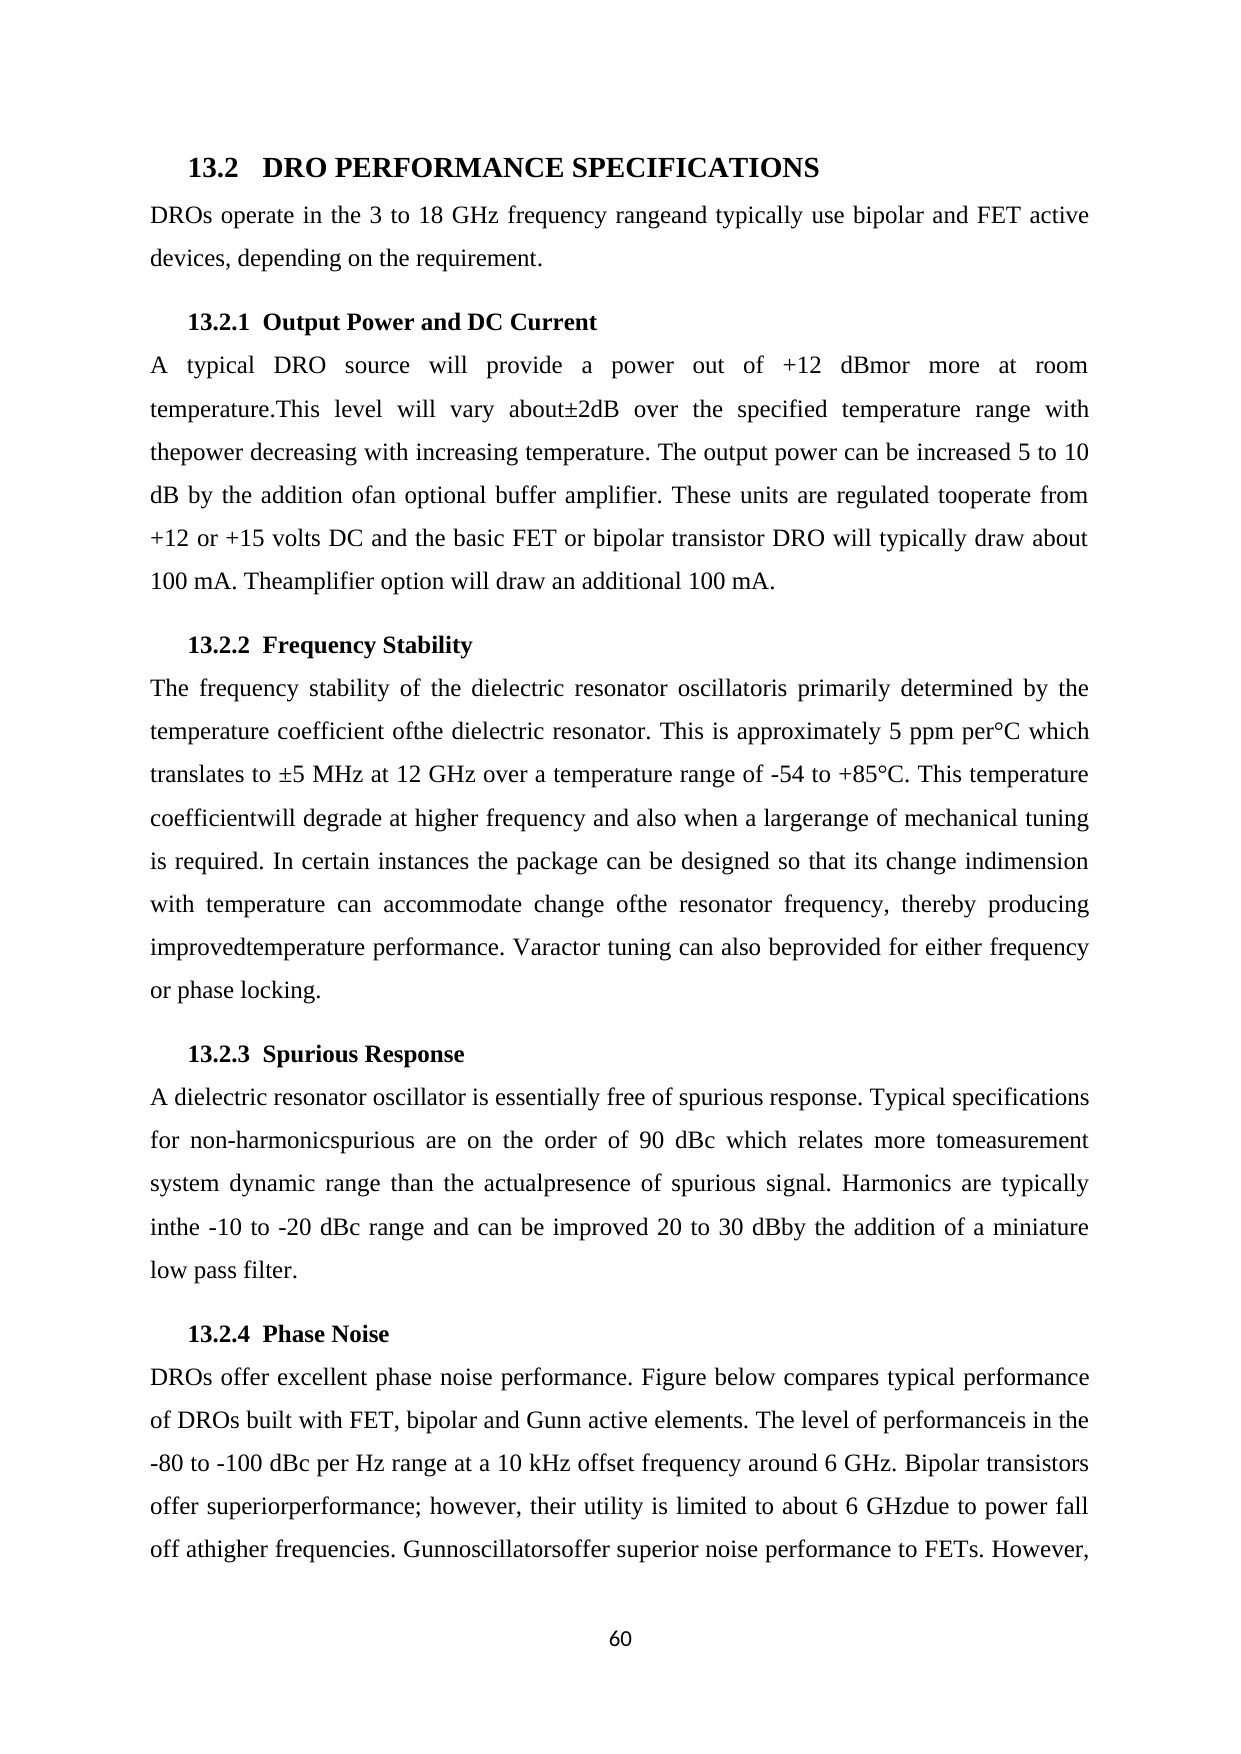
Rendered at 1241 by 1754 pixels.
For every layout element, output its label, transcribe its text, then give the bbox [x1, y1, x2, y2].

list Output Power and DC Current [187, 307, 985, 336]
list Phase Noise [187, 1319, 985, 1347]
text DROs operate in the 3 to 18 GHz frequency rangeand typically use bipolar and FET active devices, depending on the requirement. [150, 200, 1090, 272]
list Frequency Stability [187, 630, 985, 659]
text A dielectric resonator oscillator is essentially free of spurious response. Typical specifications for non-harmonicspurious are on the order of 90 dBc which relates more tomeasurement system dynamic range than the actualpresence of spurious signal. Harmonics are typically inthe -10 to -20 dBc range and can be improved 20 to 30 dBby the addition of a miniature low pass filter. [150, 1082, 1090, 1283]
list Spurious Response [187, 1039, 985, 1068]
text The frequency stability of the dielectric resonator oscillatoris primarily determined by the temperature coefficient ofthe dielectric resonator. This is approximately 5 ppm per°C which translates to ±5 MHz at 12 GHz over a temperature range of -54 to +85°C. This temperature coefficientwill degrade at higher frequency and also when a largerange of mechanical tuning is required. In certain instances the package can be designed so that its change indimension with temperature can accommodate change ofthe resonator frequency, thereby producing improvedtemperature performance. Varactor tuning can also beprovided for either frequency or phase locking. [150, 673, 1090, 1004]
text A typical DRO source will provide a power out of +12 dBmor more at room temperature.This level will vary about±2dB over the specified temperature range with thepower decreasing with increasing temperature. The output power can be increased 5 to 10 dB by the addition ofan optional buffer amplifier. These units are regulated tooperate from +12 or +15 volts DC and the basic FET or bipolar transistor DRO will typically draw about 100 mA. Theamplifier option will draw an additional 100 mA. [150, 351, 1090, 595]
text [150, 1362, 1090, 1563]
list DRO PERFORMANCE SPECIFICATIONS [187, 150, 985, 183]
